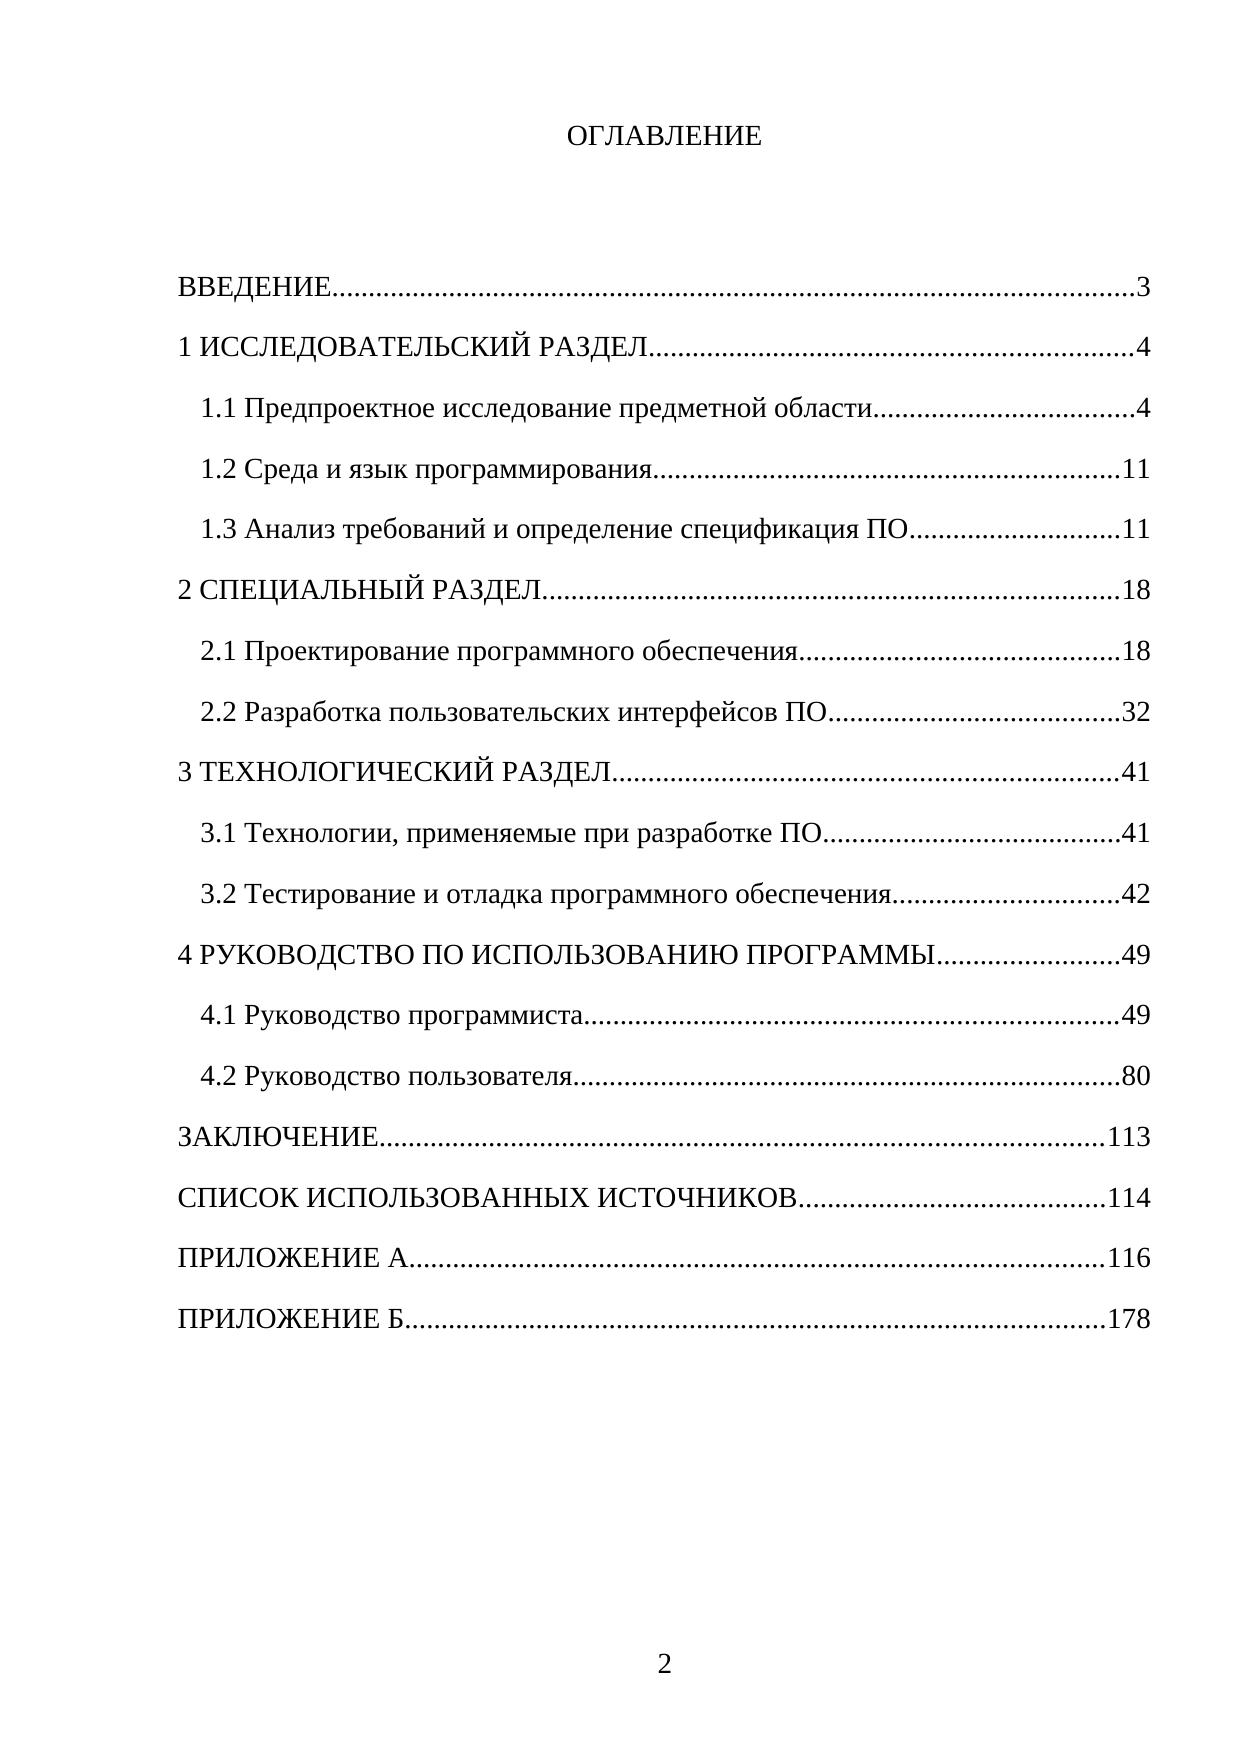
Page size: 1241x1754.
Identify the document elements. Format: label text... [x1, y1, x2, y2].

text ОГЛАВЛЕНИЕ [177, 118, 1152, 152]
